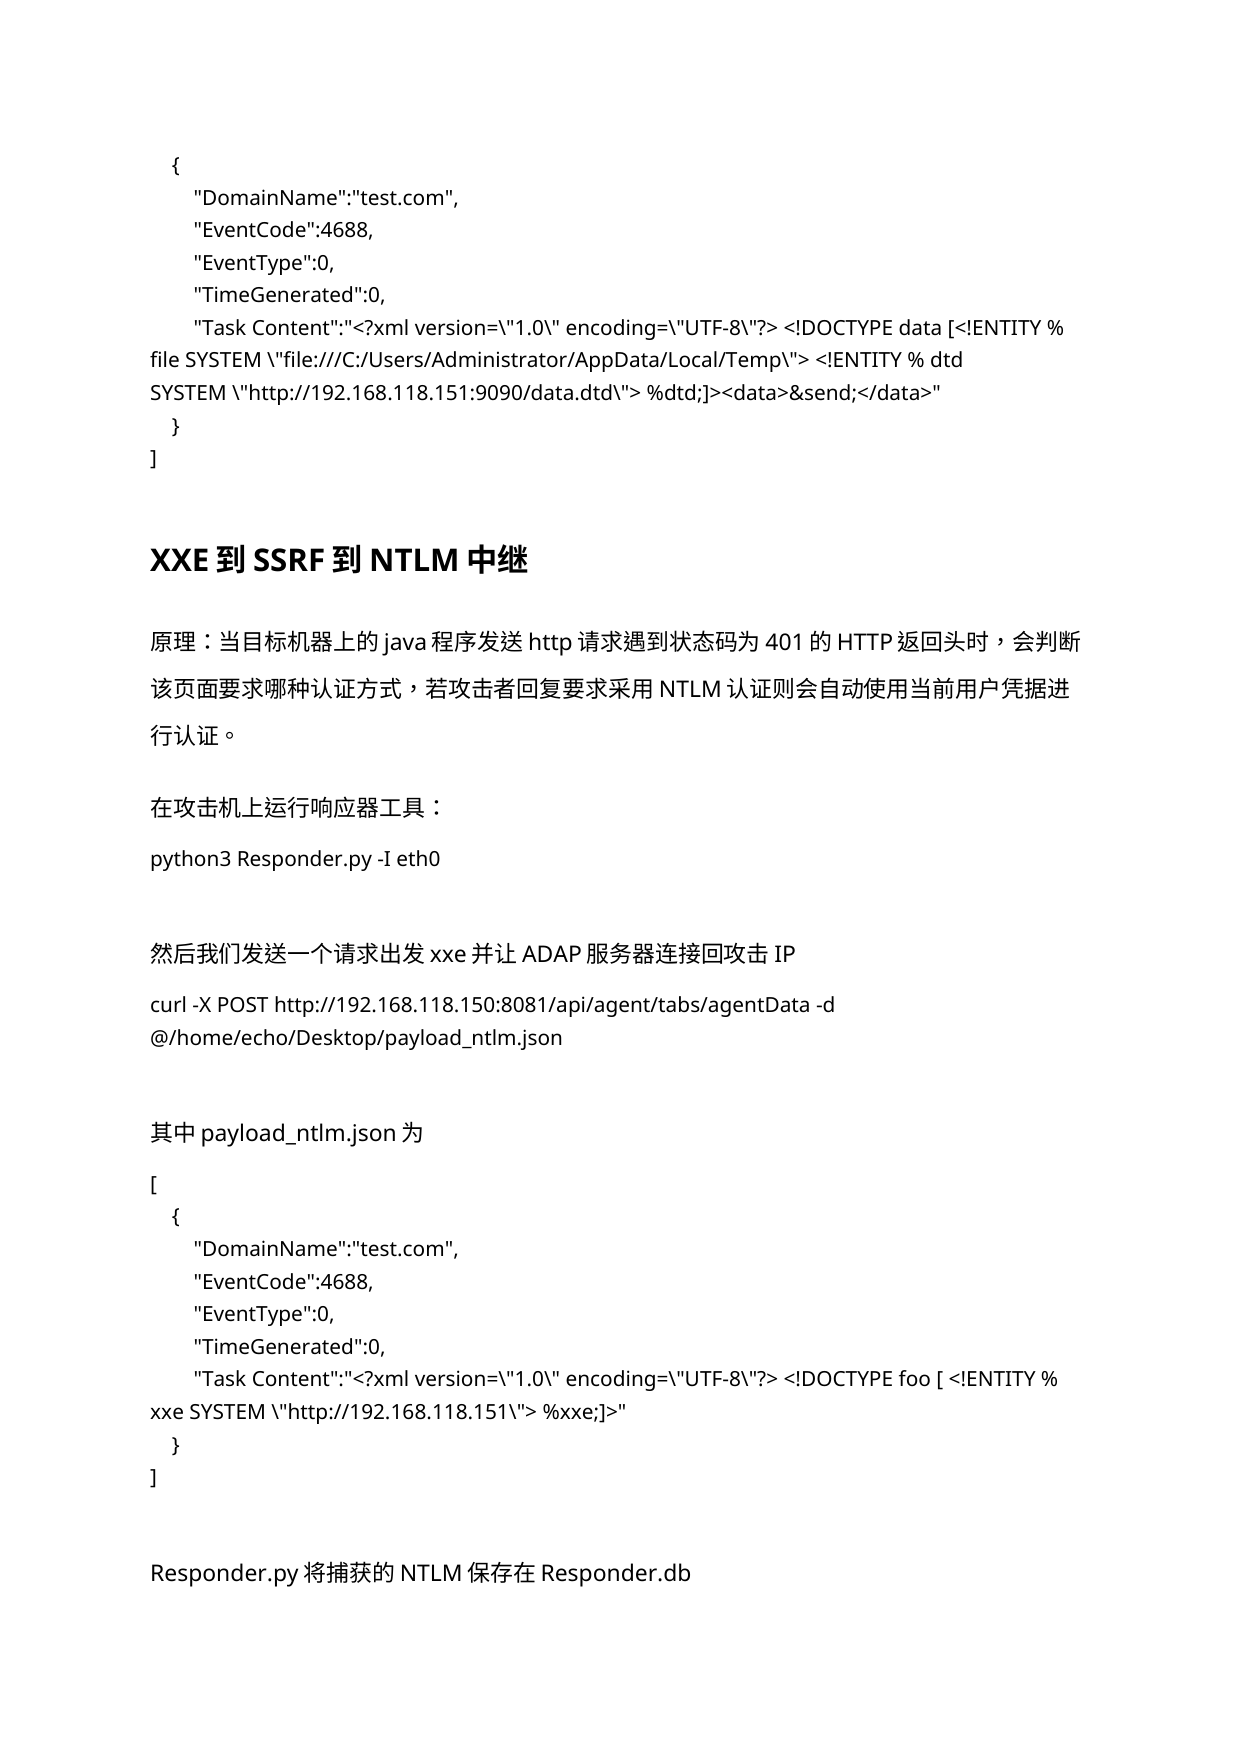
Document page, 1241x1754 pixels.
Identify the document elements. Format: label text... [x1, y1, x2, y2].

text Responder.py将捕获的NTLM保存在Responder.db [150, 1556, 1090, 1588]
text 在攻击机上运行响应器工具： [150, 792, 1090, 823]
text 然后我们发送一个请求出发xxe并让ADAP服务器连接回攻击IP [150, 938, 1090, 969]
text 其中payload_ntlm.json为 [150, 1117, 1090, 1148]
subtitle XXE到SSRF到NTLM中继 [150, 537, 1090, 580]
text 原理：当目标机器上的java程序发送http请求遇到状态码为401的HTTP返回头时，会判断该页面要求哪种认证方式，若攻击者回复要求采用NTLM认证则会自动使用当前用户凭据进行认证。 [150, 626, 1090, 751]
